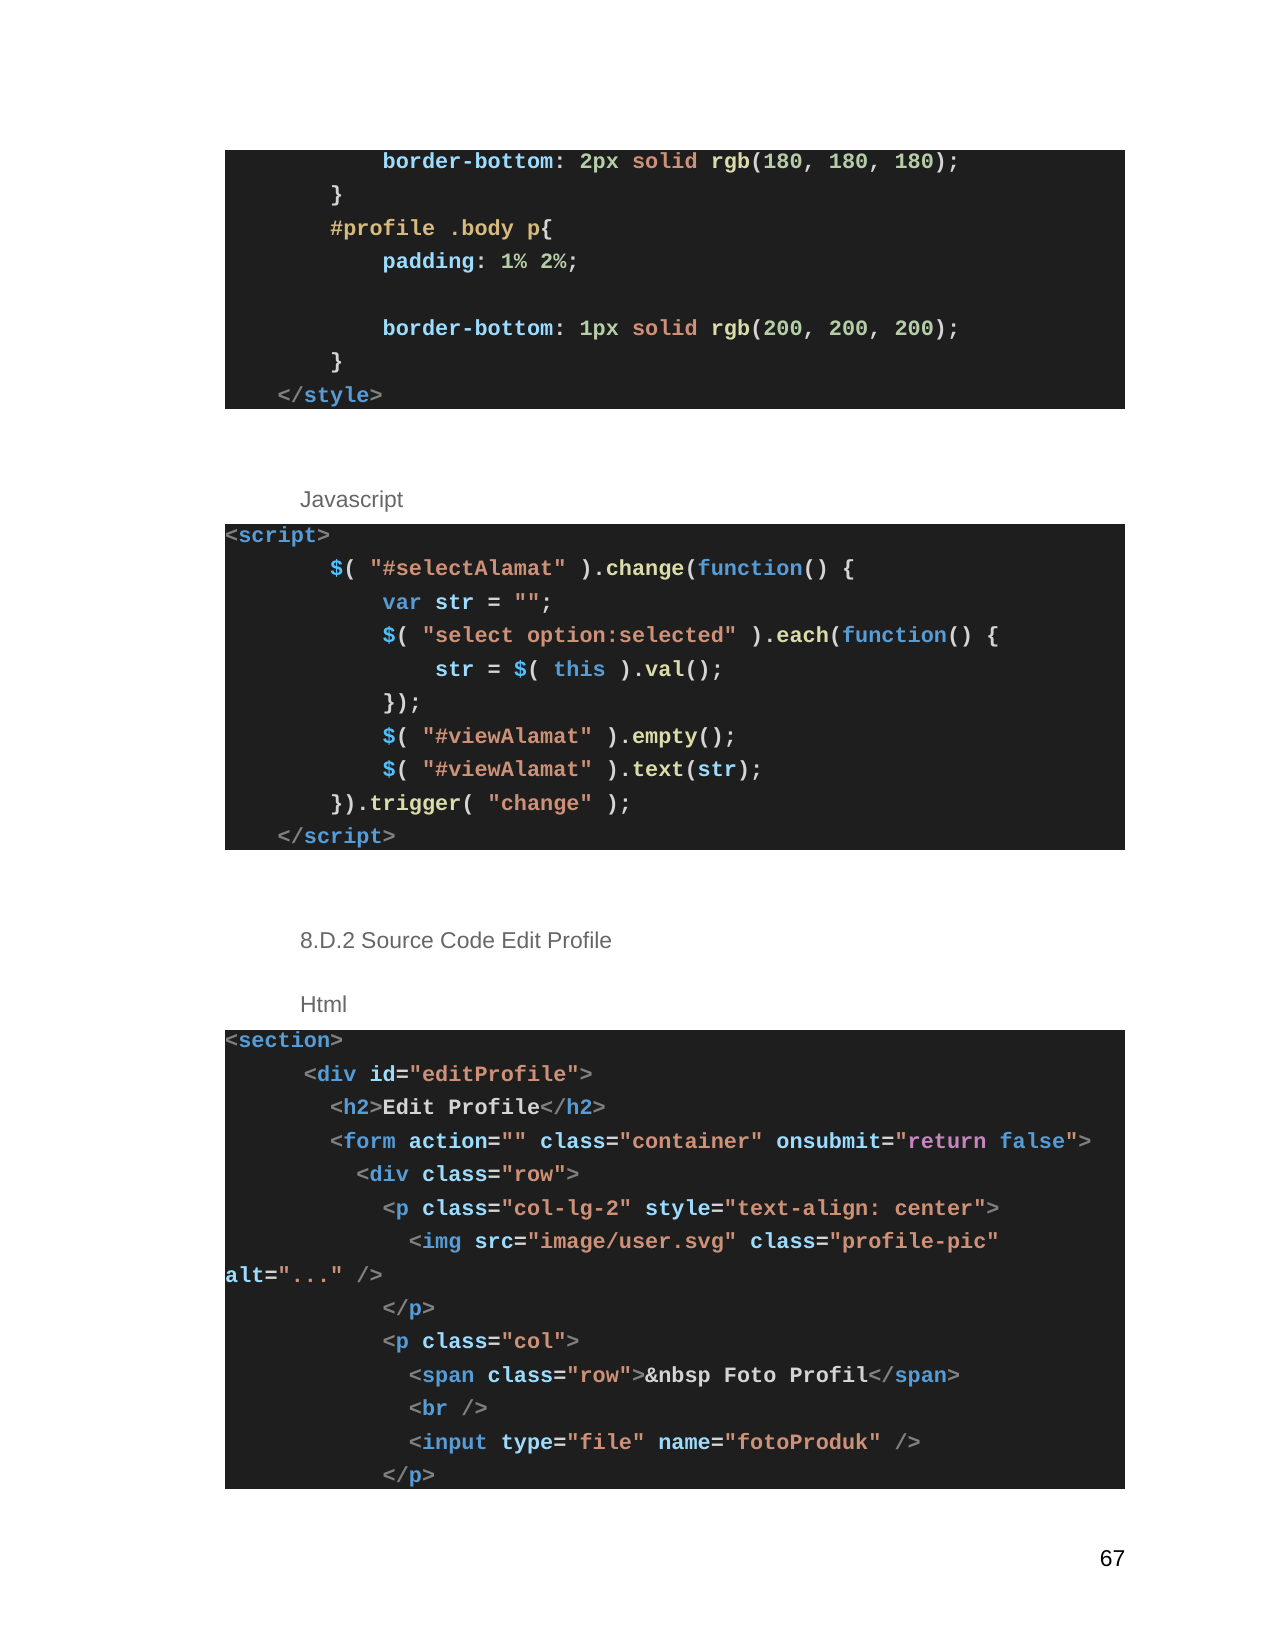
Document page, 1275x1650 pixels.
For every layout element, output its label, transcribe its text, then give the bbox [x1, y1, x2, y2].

subtitle 8.D.2 Source Code Edit Profile [225, 927, 1125, 953]
text $( "#viewAlamat" ).text(str); [225, 758, 1125, 783]
text border-bottom: 1px solid rgb(200, 200, 200); [225, 317, 1125, 342]
text <div class="row"> [225, 1163, 1125, 1188]
text str = $( this ).val(); [225, 658, 1125, 683]
text <p class="col-lg-2" style="text-align: center"> [225, 1197, 1125, 1222]
text <h2>Edit Profile</h2> [225, 1097, 1125, 1121]
text border-bottom: 2px solid rgb(180, 180, 180); [225, 150, 1125, 175]
text <br /> [225, 1397, 1125, 1422]
text #profile .body p{ [225, 217, 1125, 242]
text </script> [225, 825, 1125, 850]
text }); [225, 691, 1125, 716]
text <input type="file" name="fotoProduk" /> [225, 1431, 1125, 1456]
text } [225, 183, 1125, 208]
text <script> [225, 524, 1125, 549]
text </style> [225, 384, 1125, 409]
subtitle Html [150, 991, 1125, 1017]
text <div id="editProfile"> [225, 1063, 1125, 1088]
text padding: 1% 2%; [225, 250, 1125, 275]
text </p> [225, 1464, 1125, 1489]
text } [225, 351, 1125, 375]
text <p class="col"> [225, 1331, 1125, 1355]
text <form action="" class="container" onsubmit="return false"> [225, 1130, 1125, 1155]
text </p> [225, 1297, 1125, 1322]
text <section> [225, 1030, 1125, 1054]
text var str = ""; [225, 591, 1125, 616]
text $( "#selectAlamat" ).change(function() { [225, 558, 1125, 582]
subtitle Javascript [150, 486, 1125, 512]
text $( "select option:selected" ).each(function() { [225, 624, 1125, 649]
text <img src="image/user.svg" class="profile-pic" alt="..." /> [225, 1230, 1125, 1288]
text $( "#viewAlamat" ).empty(); [225, 725, 1125, 749]
text <span class="row">&nbsp Foto Profil</span> [225, 1364, 1125, 1389]
text }).trigger( "change" ); [225, 792, 1125, 816]
